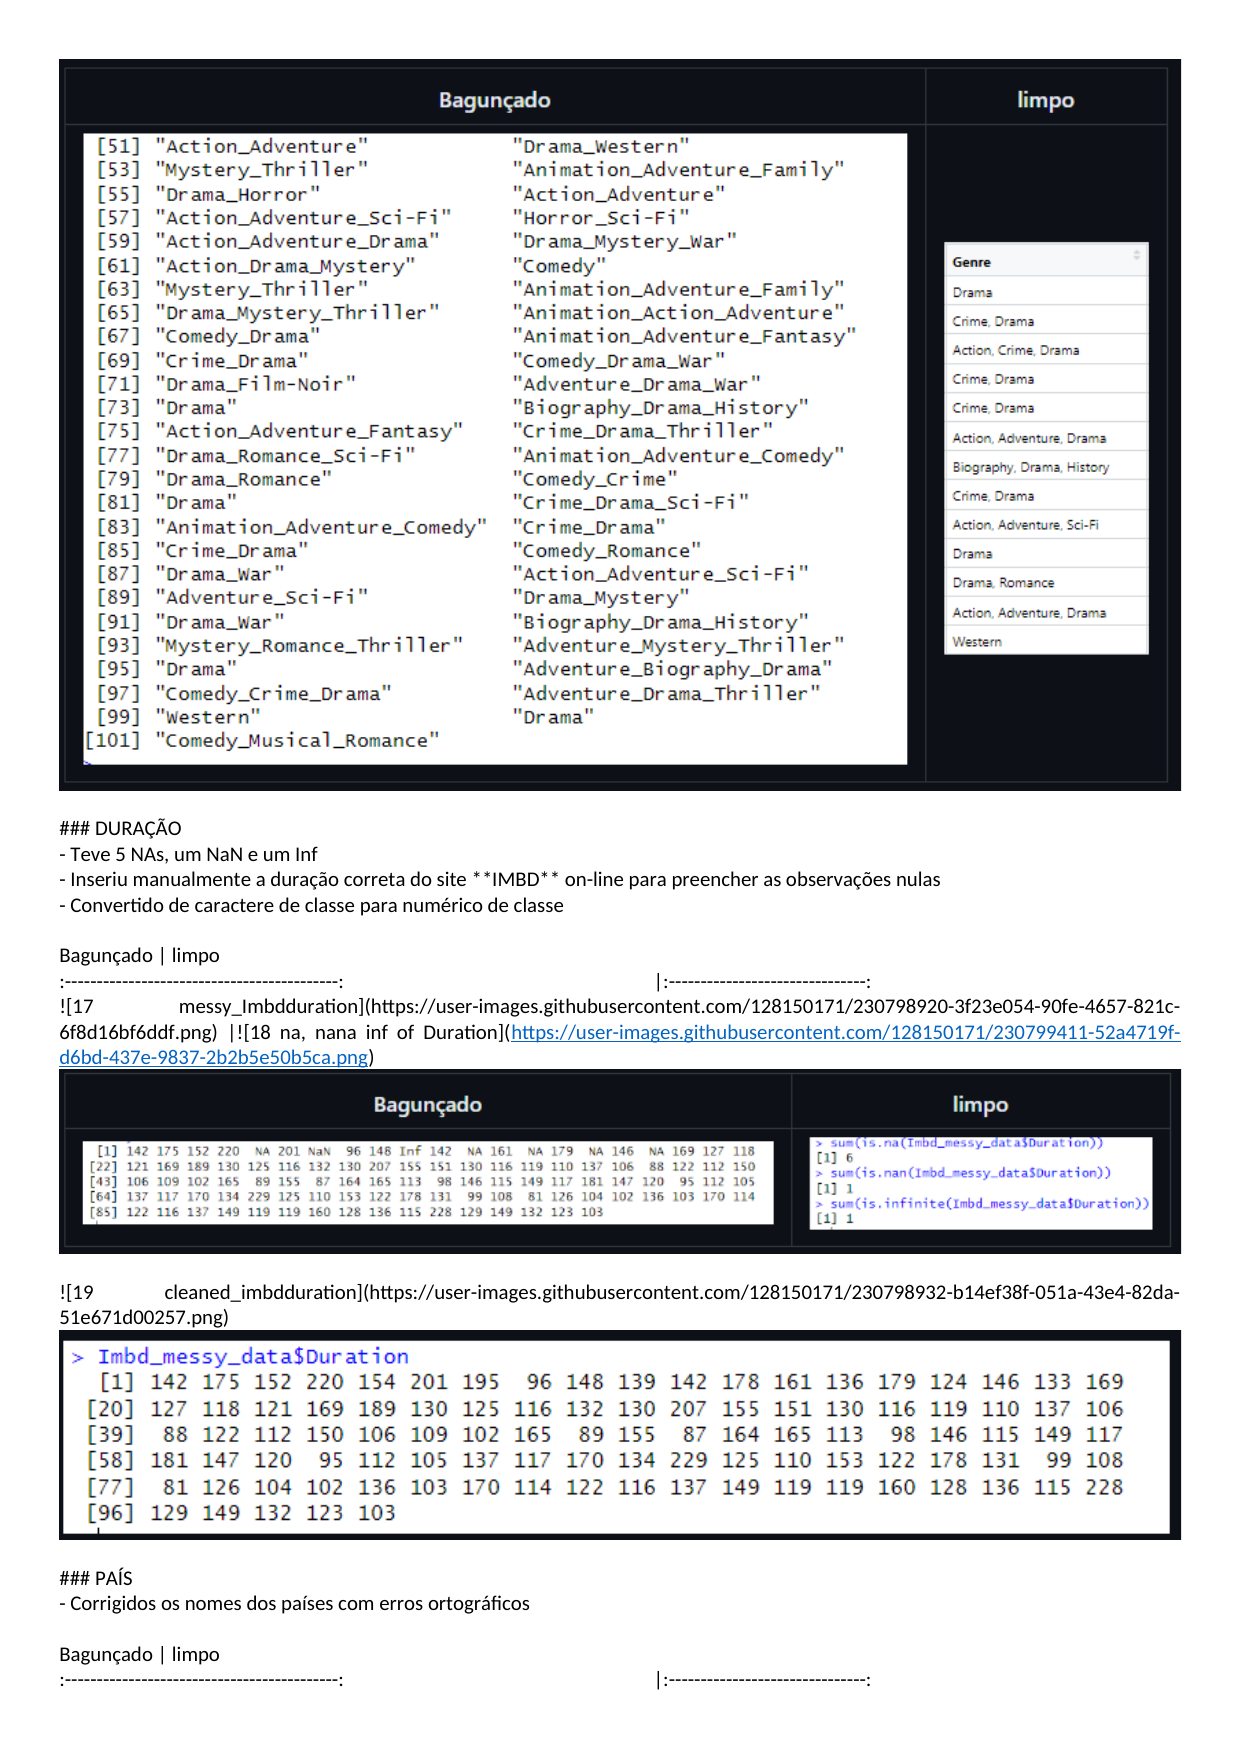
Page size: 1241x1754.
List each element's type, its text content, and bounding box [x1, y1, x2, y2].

text :-------------------------------------------: |:-------------------------------: [59, 968, 1181, 993]
text :-------------------------------------------: |:-------------------------------: [59, 1666, 1181, 1692]
text ### PAÍS [59, 1565, 1181, 1590]
text ![17 messy_Imbdduration](https://user-images.githubusercontent.com/128150171/230798920-3f23e054-90fe-4657-821c-6f8d16bf6ddf.png) |![18 na, nana inf of Duration](https://user-images.githubusercontent.com/128150171/230799411-52a4719f-d6bd-437e-9837-2b2b5e50b5ca.png) [59, 993, 1181, 1069]
text ![19 cleaned_imbdduration](https://user-images.githubusercontent.com/128150171/230798932-b14ef38f-051a-43e4-82da-51e671d00257.png) [59, 1279, 1181, 1330]
text - Corrigidos os nomes dos países com erros ortográficos [59, 1590, 1181, 1616]
picture [59, 1069, 1182, 1254]
text Bagunçado | limpo [59, 943, 1181, 968]
text - Teve 5 NAs, um NaN e um Inf [59, 841, 1181, 866]
picture [59, 59, 1182, 791]
picture [59, 1330, 1182, 1540]
text Bagunçado | limpo [59, 1641, 1181, 1666]
text ### DURAÇÃO [59, 816, 1181, 841]
text - Inseriu manualmente a duração correta do site **IMBD** on-line para preencher as observações nulas [59, 866, 1181, 892]
text - Convertido de caractere de classe para numérico de classe [59, 892, 1181, 917]
